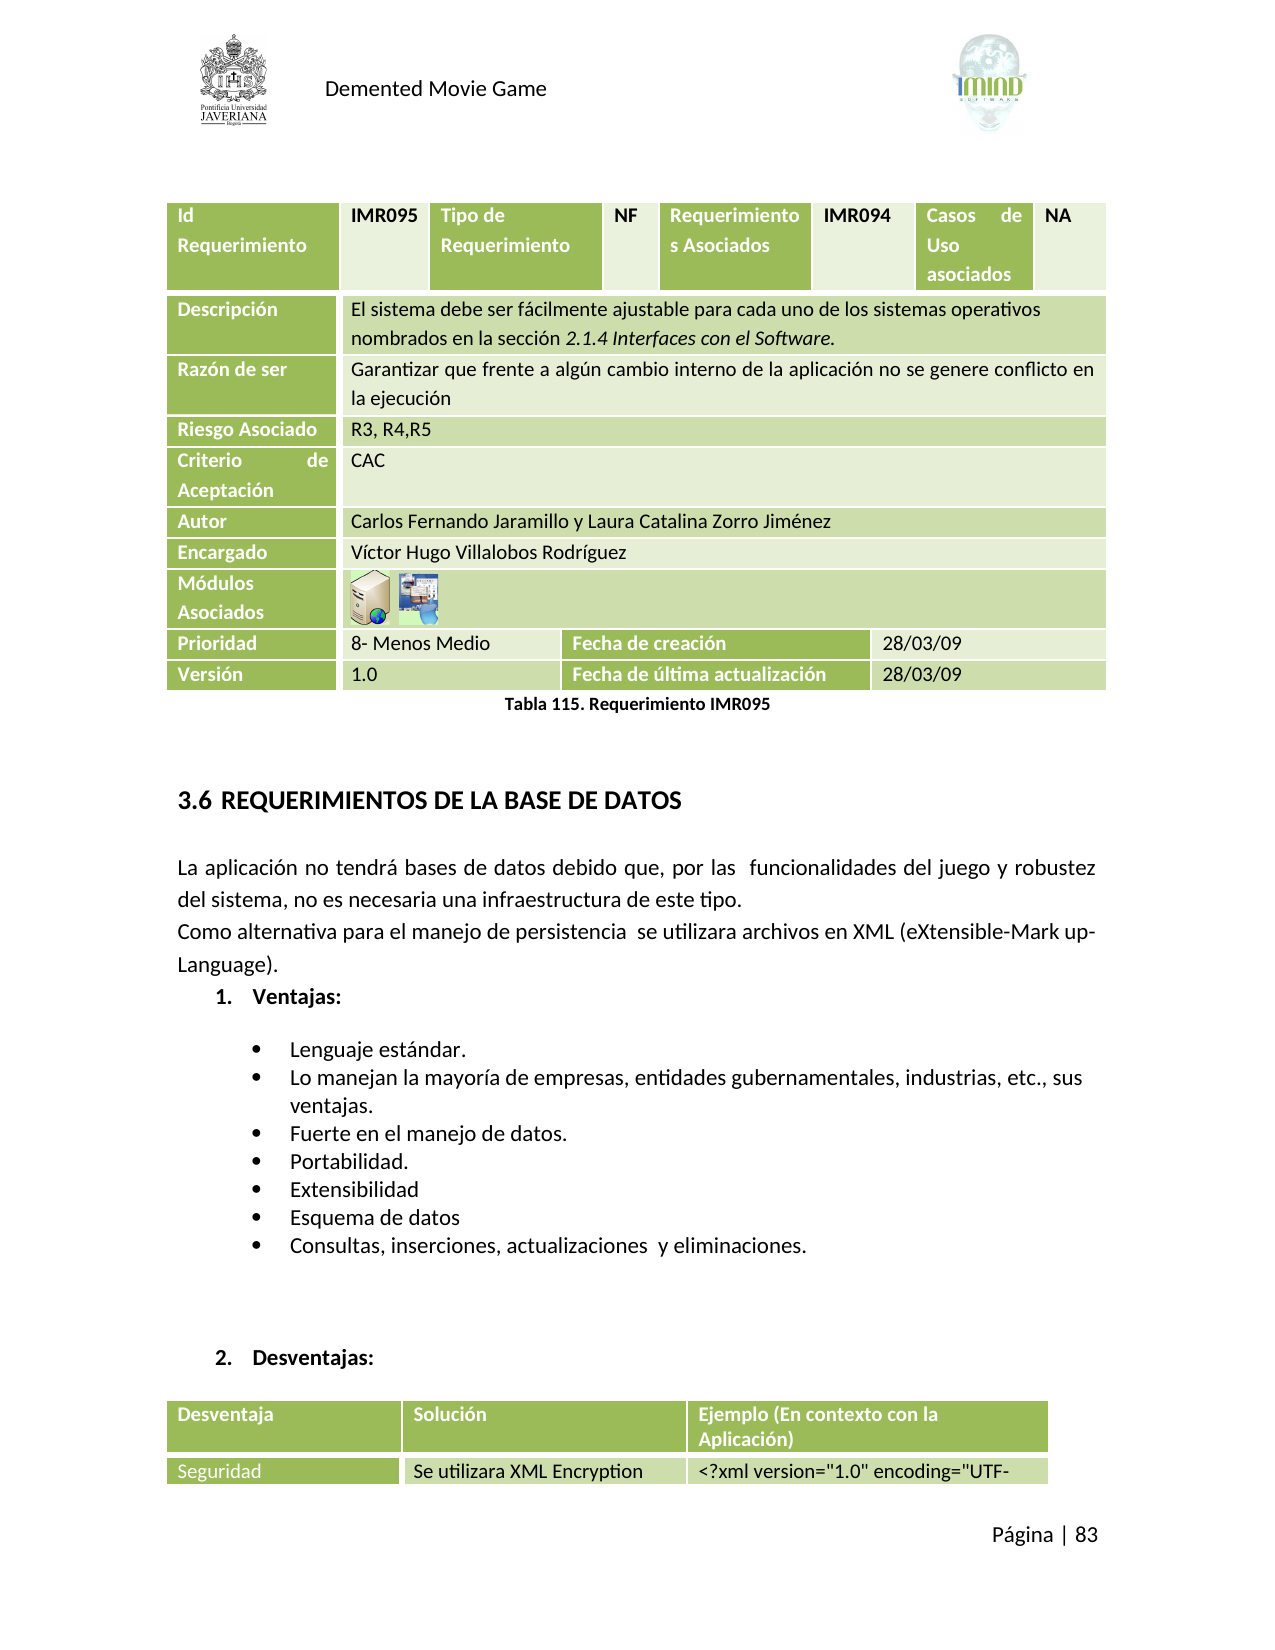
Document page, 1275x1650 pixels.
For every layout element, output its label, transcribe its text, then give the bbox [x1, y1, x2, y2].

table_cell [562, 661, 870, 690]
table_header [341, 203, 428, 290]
text La aplicación no tendrá bases de datos debido que, por las funcionalidades del juego y robustez del sistema, no es necesaria una infraestructura de este tipo. [177, 853, 1098, 913]
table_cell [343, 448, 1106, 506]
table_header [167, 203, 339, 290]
list Consultas, inserciones, actualizaciones y eliminaciones. [252, 1231, 1098, 1259]
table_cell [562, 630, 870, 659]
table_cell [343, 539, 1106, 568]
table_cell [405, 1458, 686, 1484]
subtitle REQUERIMIENTOS DE LA BASE DE DATOS [177, 783, 1098, 816]
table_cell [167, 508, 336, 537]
list Ventajas: [215, 982, 1098, 1010]
list Desventajas: [215, 1343, 1098, 1371]
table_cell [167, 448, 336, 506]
list Lenguaje estándar. [252, 1035, 1098, 1063]
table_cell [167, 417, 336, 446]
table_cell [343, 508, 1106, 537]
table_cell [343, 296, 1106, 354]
text Tabla 115. Requerimiento IMR095 [177, 692, 1098, 715]
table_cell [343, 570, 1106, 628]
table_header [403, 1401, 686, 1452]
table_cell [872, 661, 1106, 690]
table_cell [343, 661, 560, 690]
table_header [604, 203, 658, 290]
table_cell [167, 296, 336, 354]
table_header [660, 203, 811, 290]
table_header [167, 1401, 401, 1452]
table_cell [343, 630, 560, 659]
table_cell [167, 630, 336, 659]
picture [350, 570, 390, 625]
picture [399, 573, 439, 625]
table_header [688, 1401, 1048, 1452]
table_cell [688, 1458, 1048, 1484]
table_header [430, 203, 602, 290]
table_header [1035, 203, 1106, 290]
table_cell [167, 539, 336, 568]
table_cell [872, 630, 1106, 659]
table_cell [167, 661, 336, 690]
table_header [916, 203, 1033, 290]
list Portabilidad. [252, 1147, 1098, 1175]
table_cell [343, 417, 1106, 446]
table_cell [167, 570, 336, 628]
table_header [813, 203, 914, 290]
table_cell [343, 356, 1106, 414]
picture [951, 34, 1033, 138]
list Extensibilidad [252, 1175, 1098, 1203]
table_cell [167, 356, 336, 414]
list Esquema de datos [252, 1203, 1098, 1231]
list Fuerte en el manejo de datos. [252, 1119, 1098, 1147]
text Como alternativa para el manejo de persistencia se utilizara archivos en XML (eXtensible-Mark up-Language). [177, 917, 1098, 978]
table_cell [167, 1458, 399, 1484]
picture [200, 34, 267, 126]
list Lo manejan la mayoría de empresas, entidades gubernamentales, industrias, etc., sus ventajas. [252, 1063, 1098, 1119]
